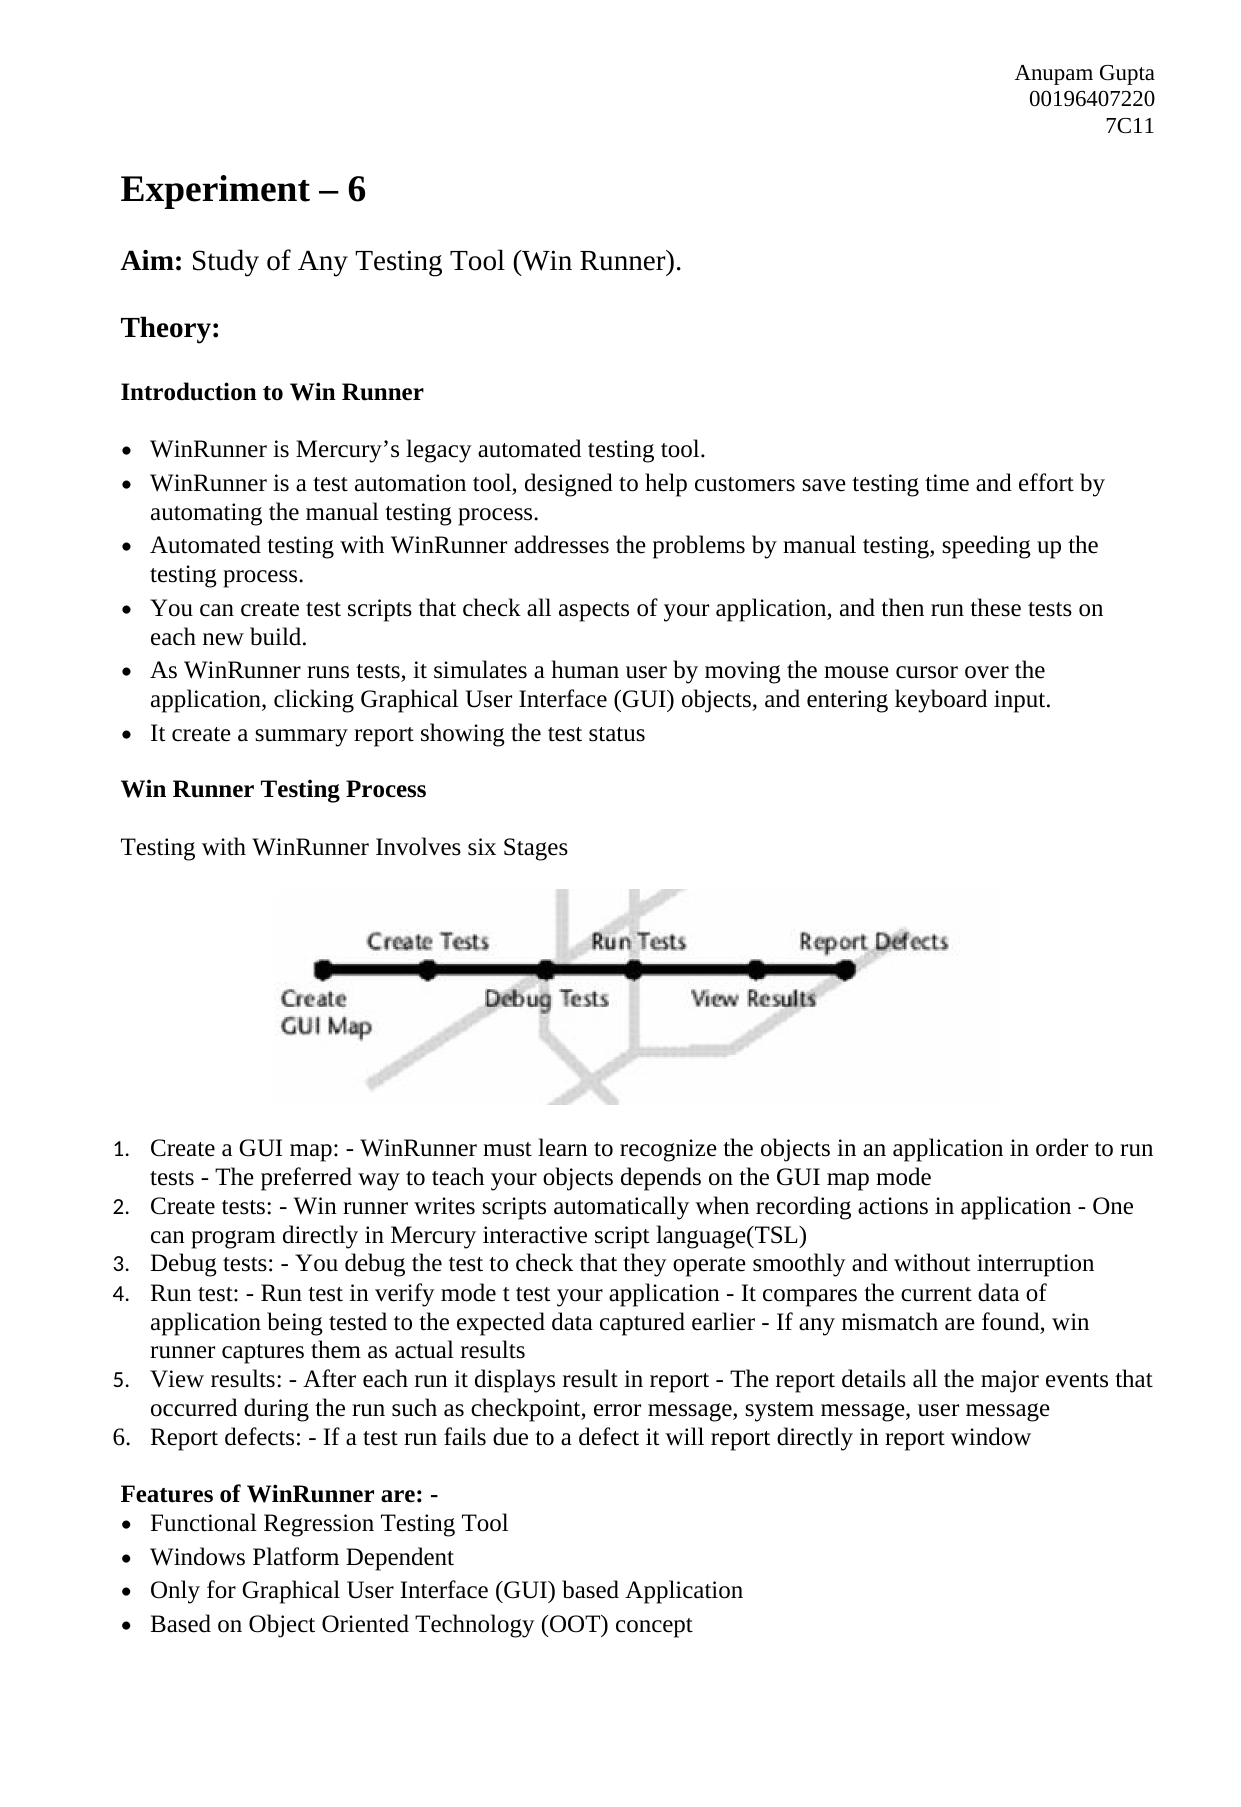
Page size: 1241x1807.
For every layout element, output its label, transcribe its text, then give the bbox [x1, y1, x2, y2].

text Introduction to Win Runner [120, 377, 1154, 406]
picture [274, 889, 1001, 1105]
list Report defects: - If a test run fails due to a defect it will report directly in report window [112, 1422, 1154, 1451]
list Based on Object Oriented Technology (OOT) concept [120, 1609, 1154, 1638]
text Testing with WinRunner Involves six Stages [120, 832, 1154, 861]
text Win Runner Testing Process [120, 774, 1154, 803]
text Aim: Study of Any Testing Tool (Win Runner). [120, 243, 1184, 276]
list WinRunner is Mercury’s legacy automated testing tool. [121, 434, 1154, 463]
list WinRunner is a test automation tool, designed to help customers save testing time and effort by automating the manual testing process. [121, 468, 1154, 526]
list Automated testing with WinRunner addresses the problems by manual testing, speeding up the testing process. [121, 531, 1154, 588]
list Run test: - Run test in verify mode t test your application - It compares the current data of application being tested to the expected data captured earlier - If any mismatch are found, win runner captures them as actual results [112, 1278, 1154, 1364]
text Features of WinRunner are: - [120, 1479, 1154, 1508]
list Windows Platform Dependent [120, 1542, 1154, 1571]
list You can create test scripts that check all aspects of your application, and then run these tests on each new build. [121, 593, 1154, 651]
list View results: - After each run it displays result in report - The report details all the major events that occurred during the run such as checkpoint, error message, system message, user message [112, 1364, 1154, 1422]
list Only for Graphical User Interface (GUI) based Application [120, 1576, 1154, 1604]
list Debug tests: - You debug the test to check that they operate smoothly and without interruption [112, 1248, 1154, 1278]
list As WinRunner runs tests, it simulates a human user by moving the mouse cursor over the application, clicking Graphical User Interface (GUI) objects, and entering keyboard input. [121, 655, 1154, 713]
list Functional Regression Testing Tool [120, 1508, 1154, 1537]
text Experiment – 6 [120, 166, 1184, 209]
text Theory: [120, 310, 1184, 343]
list Create tests: - Win runner writes scripts automatically when recording actions in application - One can program directly in Mercury interactive script language(TSL) [112, 1191, 1154, 1248]
list It create a summary report showing the test status [121, 718, 1154, 747]
list Create a GUI map: - WinRunner must learn to recognize the objects in an application in order to run tests - The preferred way to teach your objects depends on the GUI map mode [112, 1133, 1154, 1191]
